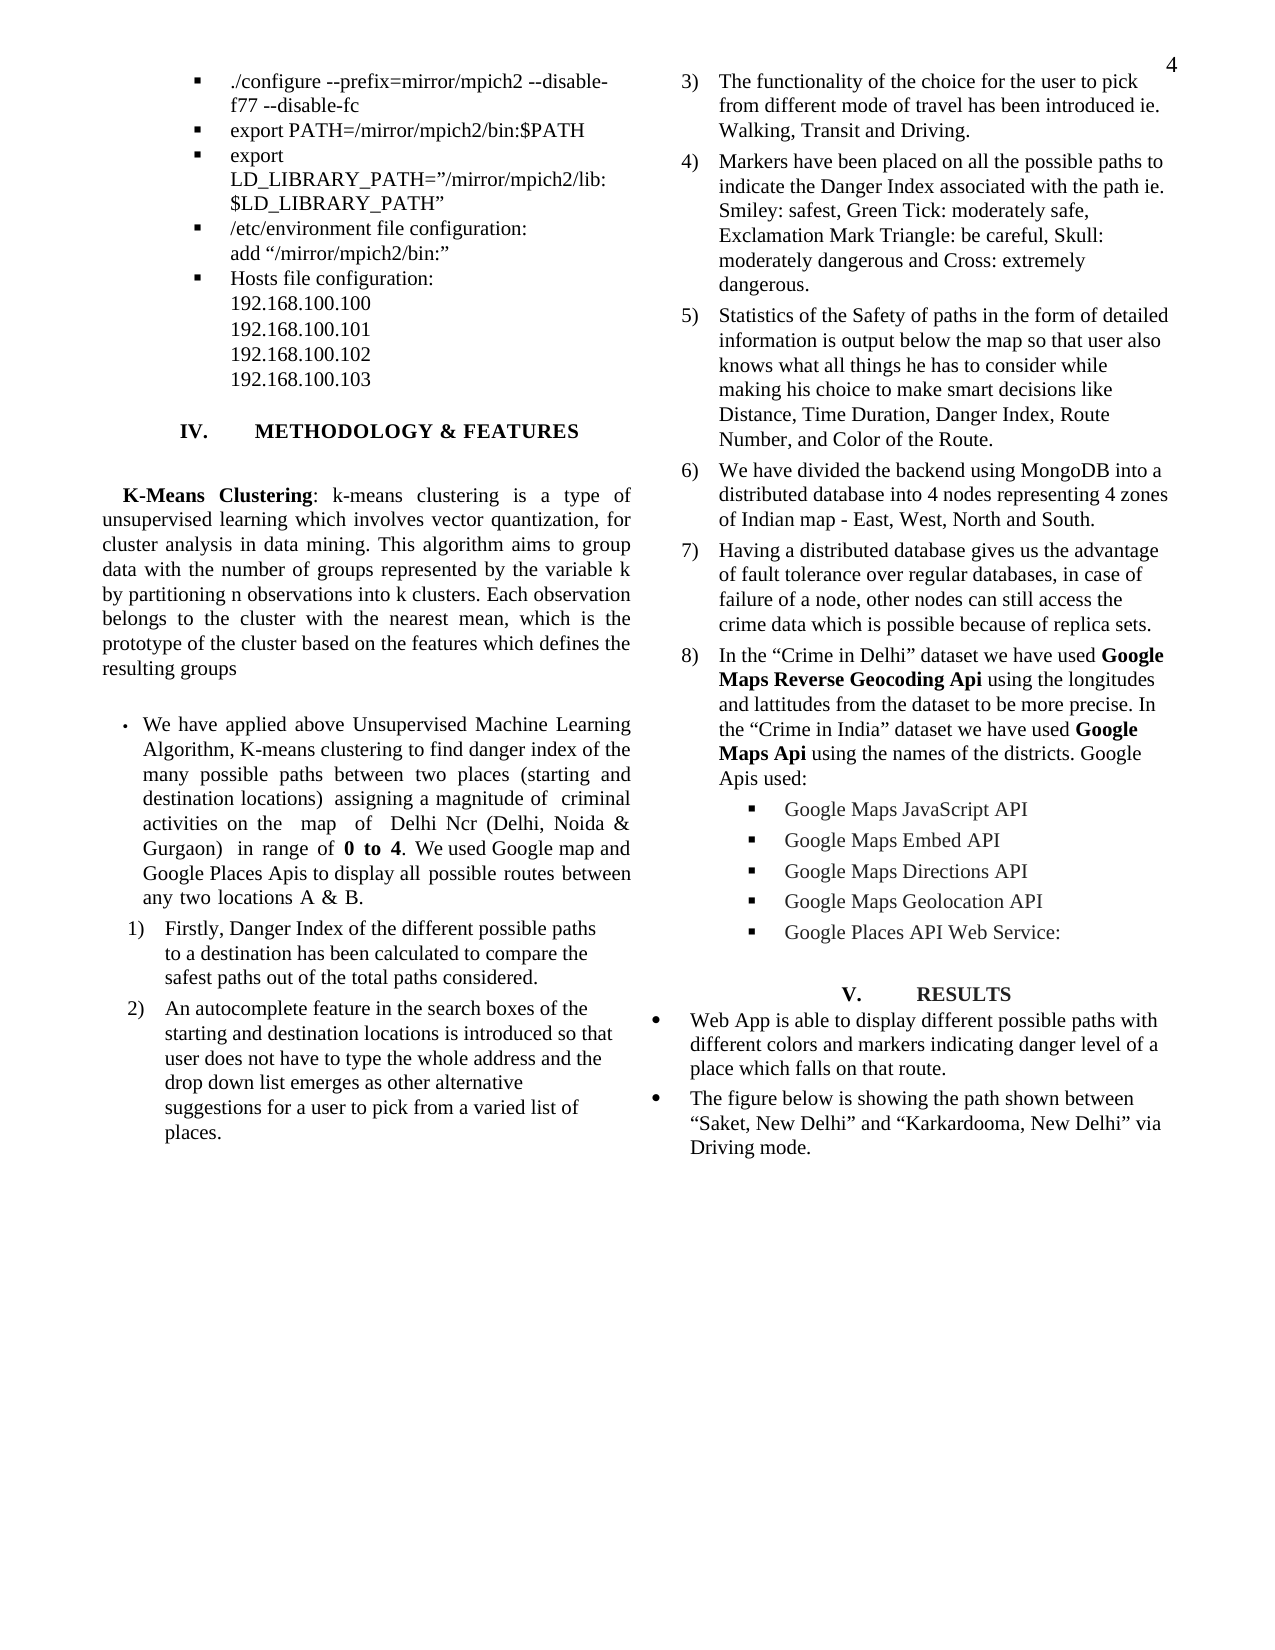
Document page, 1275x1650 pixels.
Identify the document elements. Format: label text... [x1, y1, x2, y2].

list Markers have been placed on all the possible paths to indicate the Danger Index associated with the path ie. Smiley: safest, Green Tick: moderately safe, Exclamation Mark Triangle: be careful, Skull: moderately dangerous and Cross: extremely dangerous. [681, 149, 1172, 296]
list Having a distributed database gives us the advantage of fault tolerance over regular databases, in case of failure of a node, other nodes can still access the crime data which is possible because of replica sets. [681, 538, 1172, 636]
list export LD_LIBRARY_PATH=”/mirror/mpich2/lib:$LD_LIBRARY_PATH” [193, 143, 631, 215]
text 192.168.100.103 [230, 367, 619, 391]
text K-Means Clustering: k-means clustering is a type of unsupervised learning which involves vector quantization, for cluster analysis in data mining. This algorithm aims to group data with the number of groups represented by the variable k by partitioning n observations into k clusters. Each observation belongs to the cluster with the nearest mean, which is the prototype of the cluster based on the features which defines the resulting groups [102, 483, 631, 679]
list In the “Crime in Delhi” dataset we have used Google Maps Reverse Geocoding Api using the longitudes and lattitudes from the dataset to be more precise. In the “Crime in India” dataset we have used Google Maps Api using the names of the districts. Google Apis used: [681, 643, 1172, 790]
list Google Maps Directions API [747, 858, 1172, 883]
list We have divided the backend using MongoDB into a distributed database into 4 nodes representing 4 zones of Indian map - East, West, North and South. [681, 457, 1172, 531]
list Hosts file configuration: [193, 266, 619, 290]
text add “/mirror/mpich2/bin:” [230, 241, 619, 265]
text 192.168.100.101 [230, 317, 619, 341]
list Web App is able to display different possible paths with different colors and markers indicating danger level of a place which falls on that route. [652, 1007, 1185, 1080]
list Statistics of the Safety of paths in the form of detailed information is output below the map so that user also knows what all things he has to consider while making his choice to make smart decisions like Distance, Time Duration, Danger Index, Route Number, and Color of the Route. [681, 303, 1172, 451]
list Firstly, Danger Index of the different possible paths to a destination has been calculated to compare the safest paths out of the total paths considered. [127, 916, 617, 989]
list /etc/environment file configuration: [193, 215, 619, 239]
text 192.168.100.102 [230, 342, 619, 366]
list ./configure --prefix=mirror/mpich2 --disable-f77 --disable-fc [193, 69, 631, 117]
list Google Maps JavaScript API [747, 797, 1172, 821]
list Google Maps Embed API [747, 828, 1172, 852]
list Google Places API Web Service: [747, 920, 1172, 944]
list An autocomplete feature in the search boxes of the starting and destination locations is introduced so that user does not have to type the whole address and the drop down list emerges as other alternative suggestions for a user to pick from a varied list of places. [127, 996, 617, 1144]
list export PATH=/mirror/mpich2/bin:$PATH [193, 118, 631, 142]
list METHODOLOGY & FEATURES [127, 419, 631, 443]
list Google Maps Geolocation API [747, 889, 1172, 913]
list RESULTS [681, 982, 1172, 1006]
text 192.168.100.100 [230, 291, 619, 315]
list The figure below is showing the path shown between “Saket, New Delhi” and “Karkardooma, New Delhi” via Driving mode. [652, 1086, 1172, 1159]
list We have applied above Unsupervised Machine Learning Algorithm, K-means clustering to find danger index of the many possible paths between two places (starting and destination locations) assigning a magnitude of criminal activities on the map of Delhi Ncr (Delhi, Noida & Gurgaon) in range of 0 to 4. We used Google map and Google Places Apis to display all possible routes between any two locations A & B. [123, 712, 631, 909]
list The functionality of the choice for the user to pick from different mode of travel has been introduced ie. Walking, Transit and Driving. [681, 69, 1172, 142]
